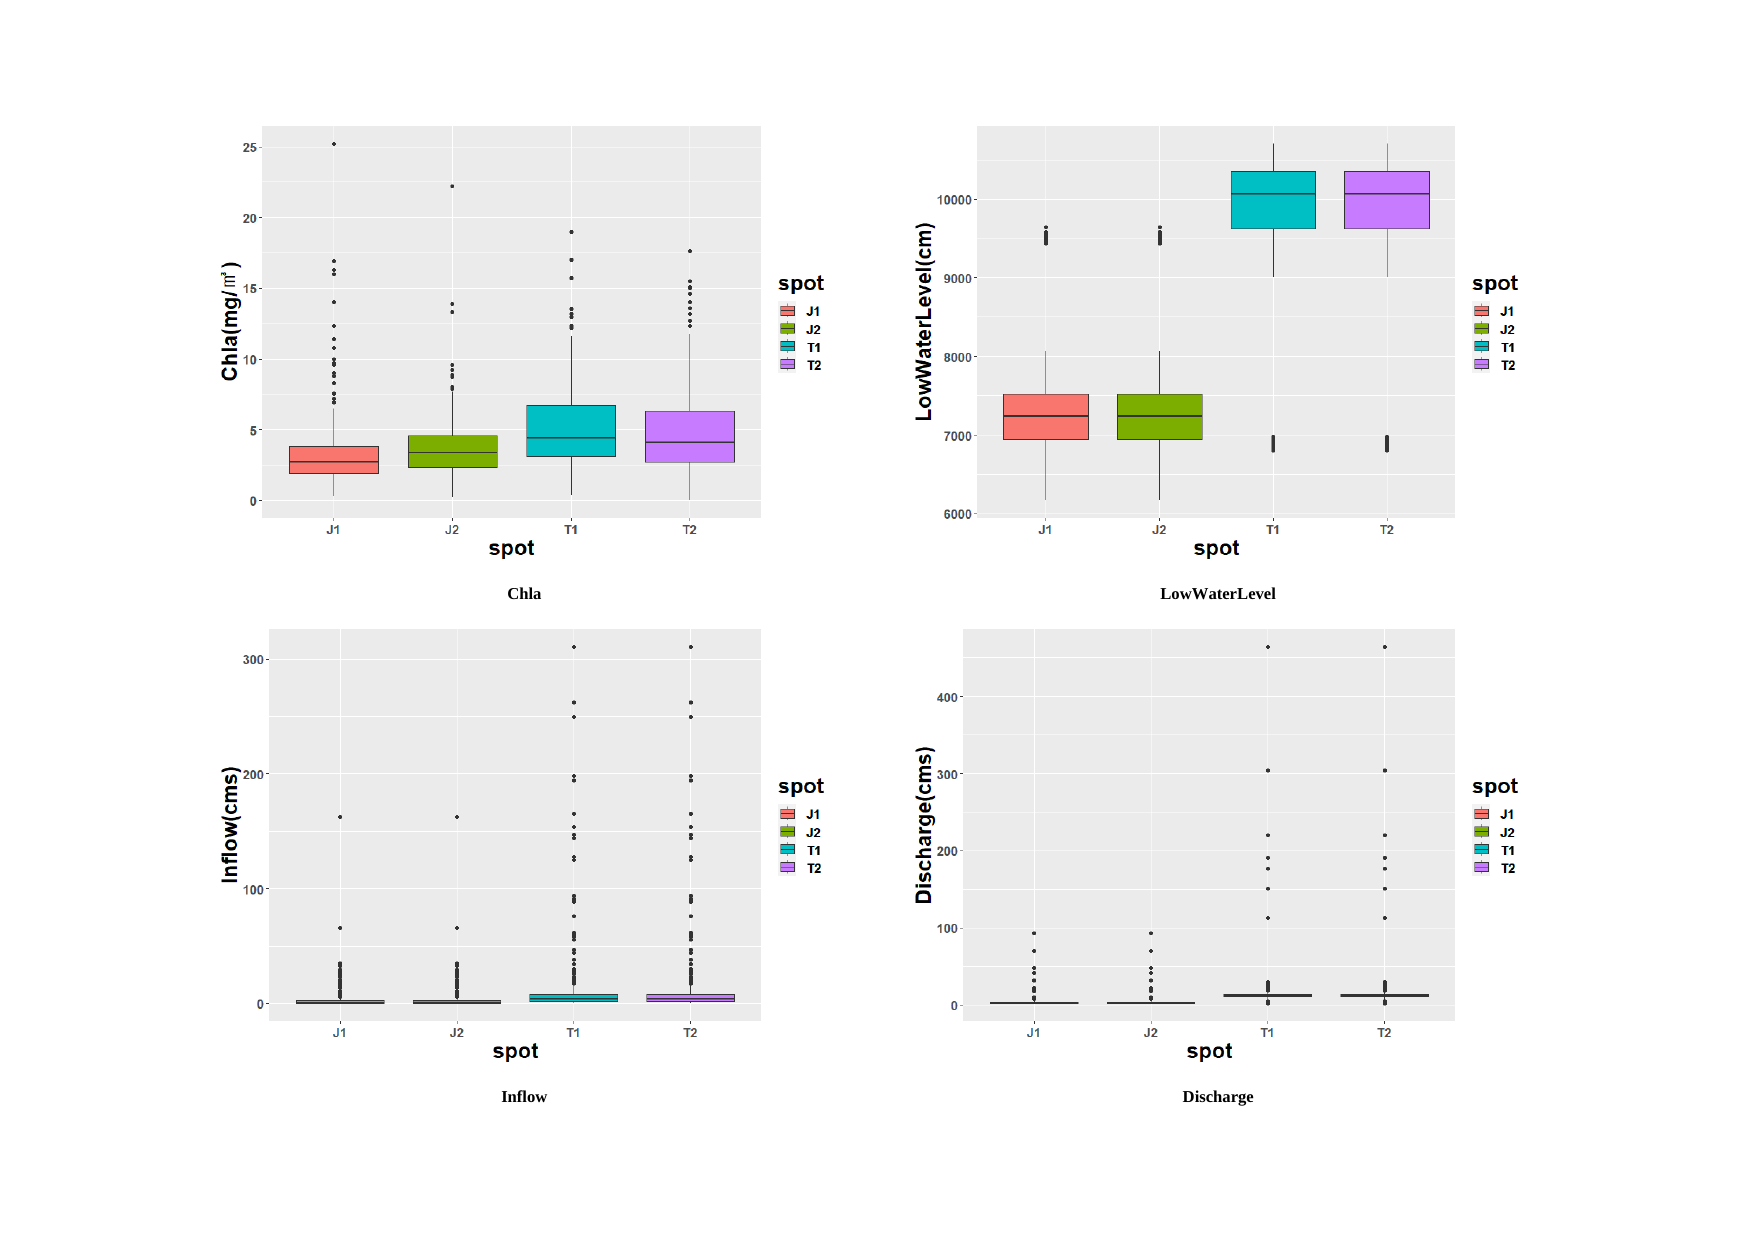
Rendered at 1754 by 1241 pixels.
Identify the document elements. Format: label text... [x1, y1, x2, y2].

picture [214, 623, 835, 1067]
table_cell Chla [177, 581, 871, 620]
picture [214, 121, 835, 564]
table_cell LowWaterLevel [871, 581, 1565, 620]
table_cell Discharge [871, 1084, 1565, 1108]
table_cell [177, 620, 871, 1083]
picture [908, 121, 1529, 564]
table_header [177, 118, 871, 581]
table_header [871, 118, 1565, 581]
picture [908, 623, 1529, 1067]
table_cell Inflow [177, 1084, 871, 1108]
table_cell [871, 620, 1565, 1083]
